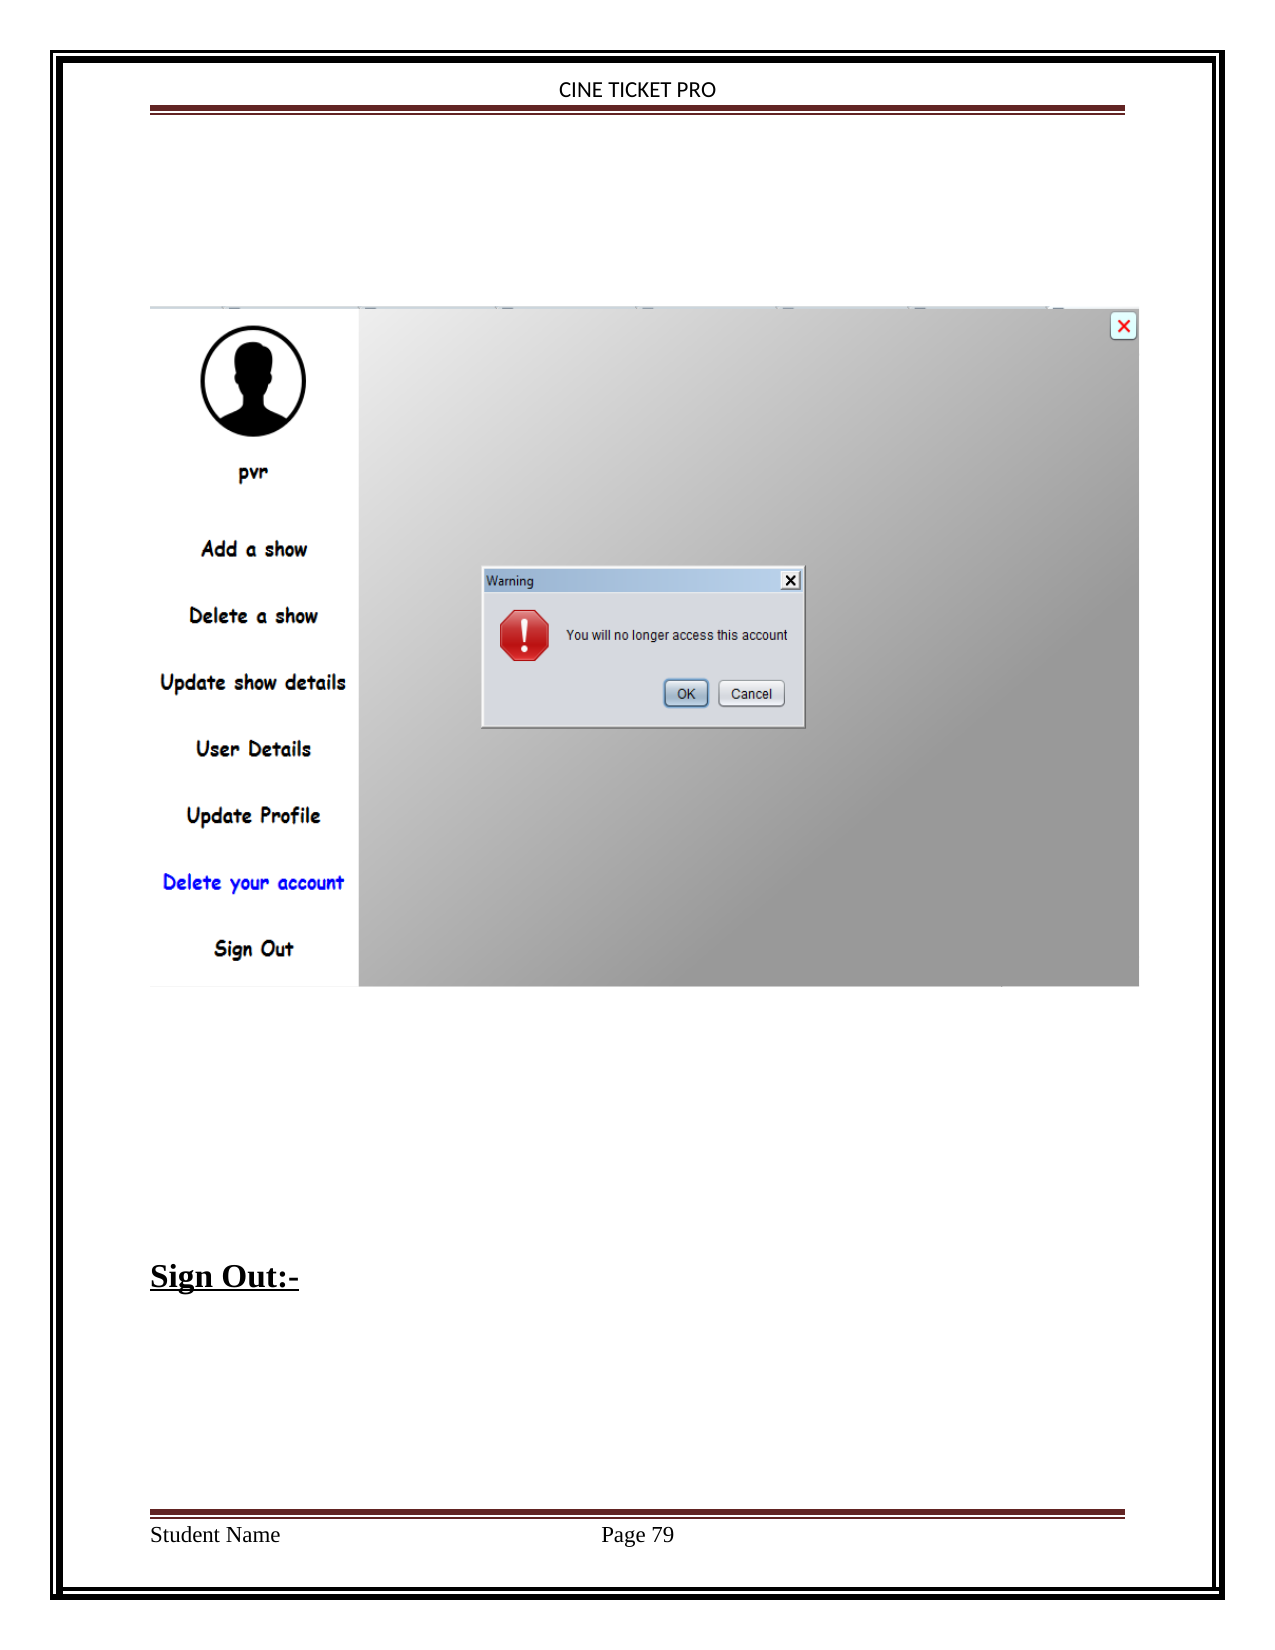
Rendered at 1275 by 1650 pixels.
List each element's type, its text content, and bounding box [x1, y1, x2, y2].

picture [150, 306, 1140, 987]
text Sign Out:- [150, 1256, 1125, 1294]
